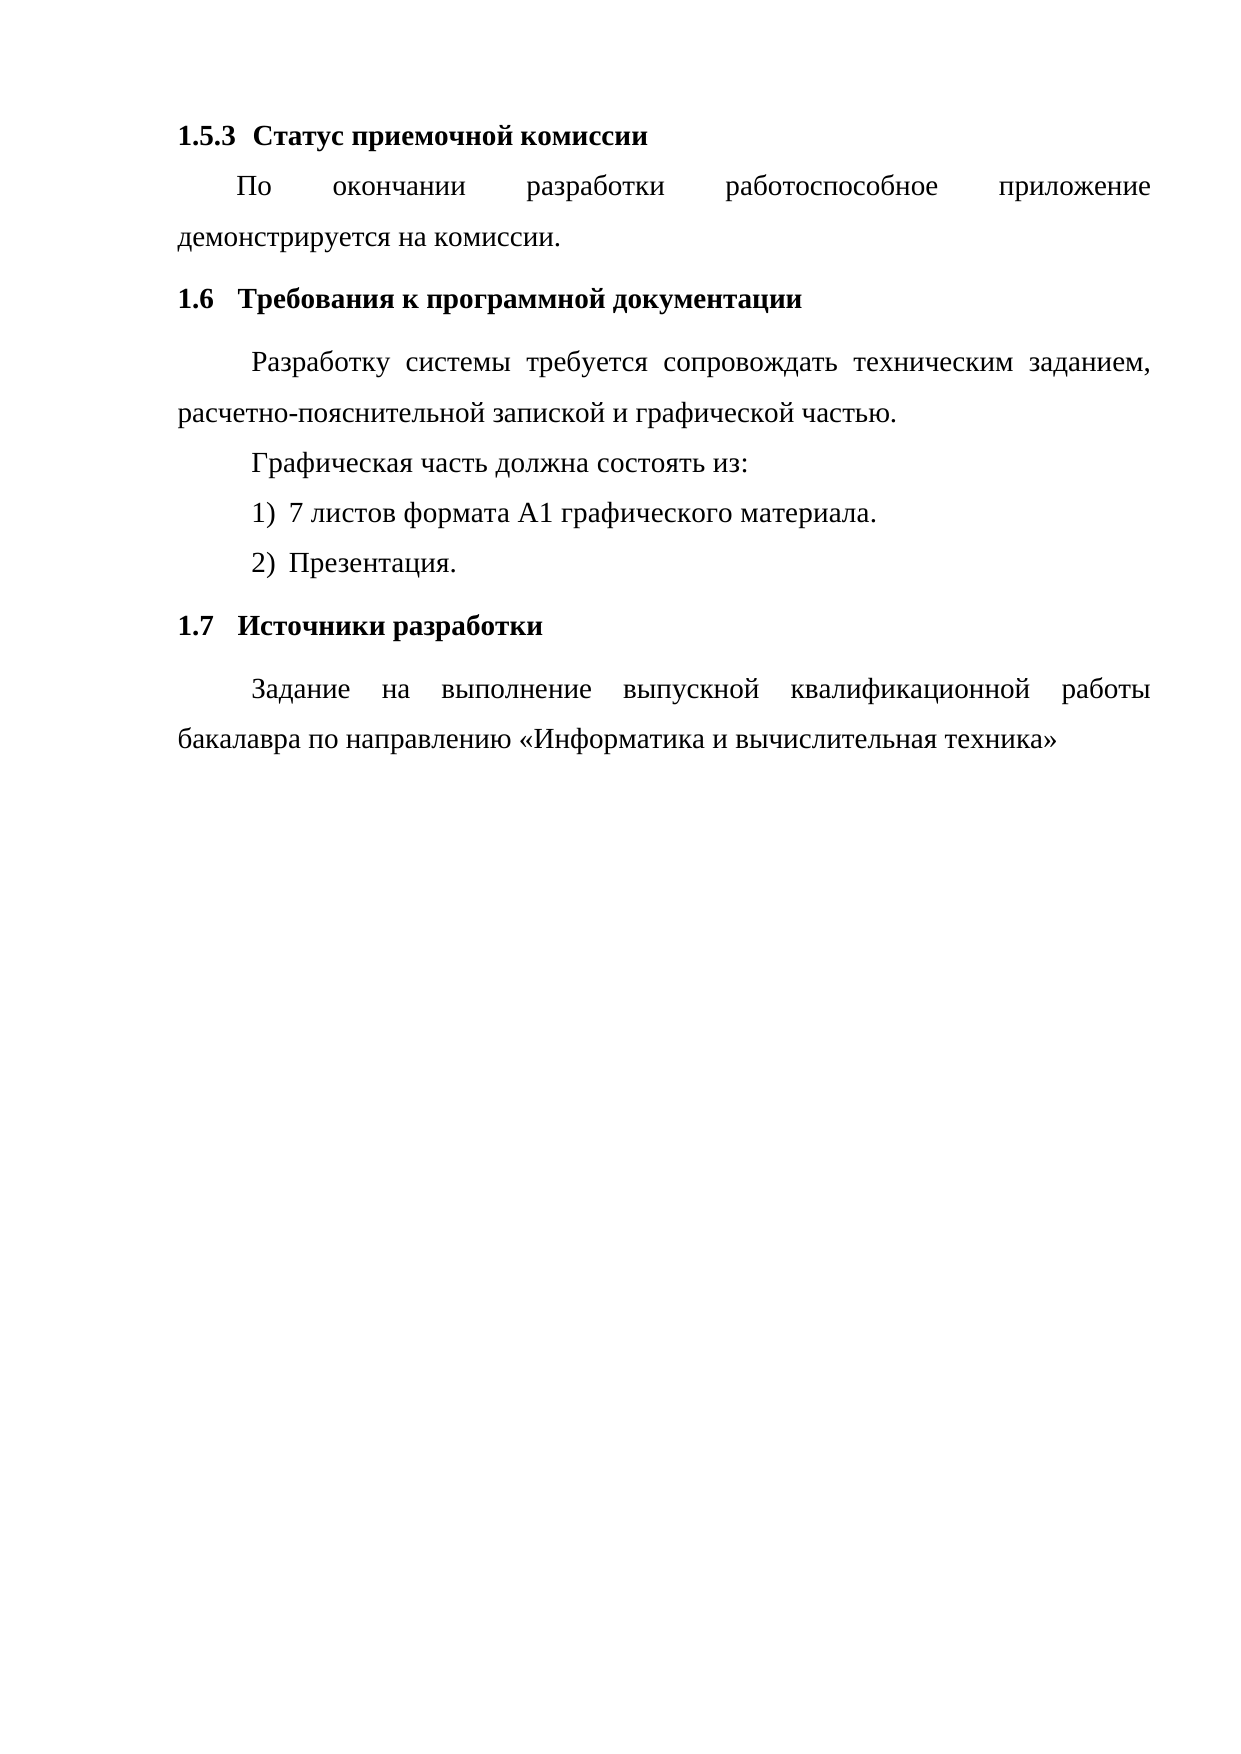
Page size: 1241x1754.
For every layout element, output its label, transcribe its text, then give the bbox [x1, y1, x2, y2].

text Задание на выполнение выпускной квалификационной работы бакалавра по направлению «Информатика и вычислительная техника» [177, 671, 1152, 755]
subtitle Требования к программной документации [177, 282, 1152, 315]
text Разработку системы требуется сопровождать техническим заданием, расчетно-пояснительной запиской и графической частью. [177, 344, 1152, 428]
subtitle Источники разработки [177, 608, 1152, 642]
list Презентация. [251, 546, 1152, 579]
text По окончании разработки работоспособное приложение демонстрируется на комиссии. [177, 168, 1152, 252]
text Графическая часть должна состоять из: [251, 445, 1152, 478]
subtitle Статус приемочной комиссии [177, 118, 1152, 152]
list 7 листов формата А1 графического материала. [251, 495, 1152, 529]
